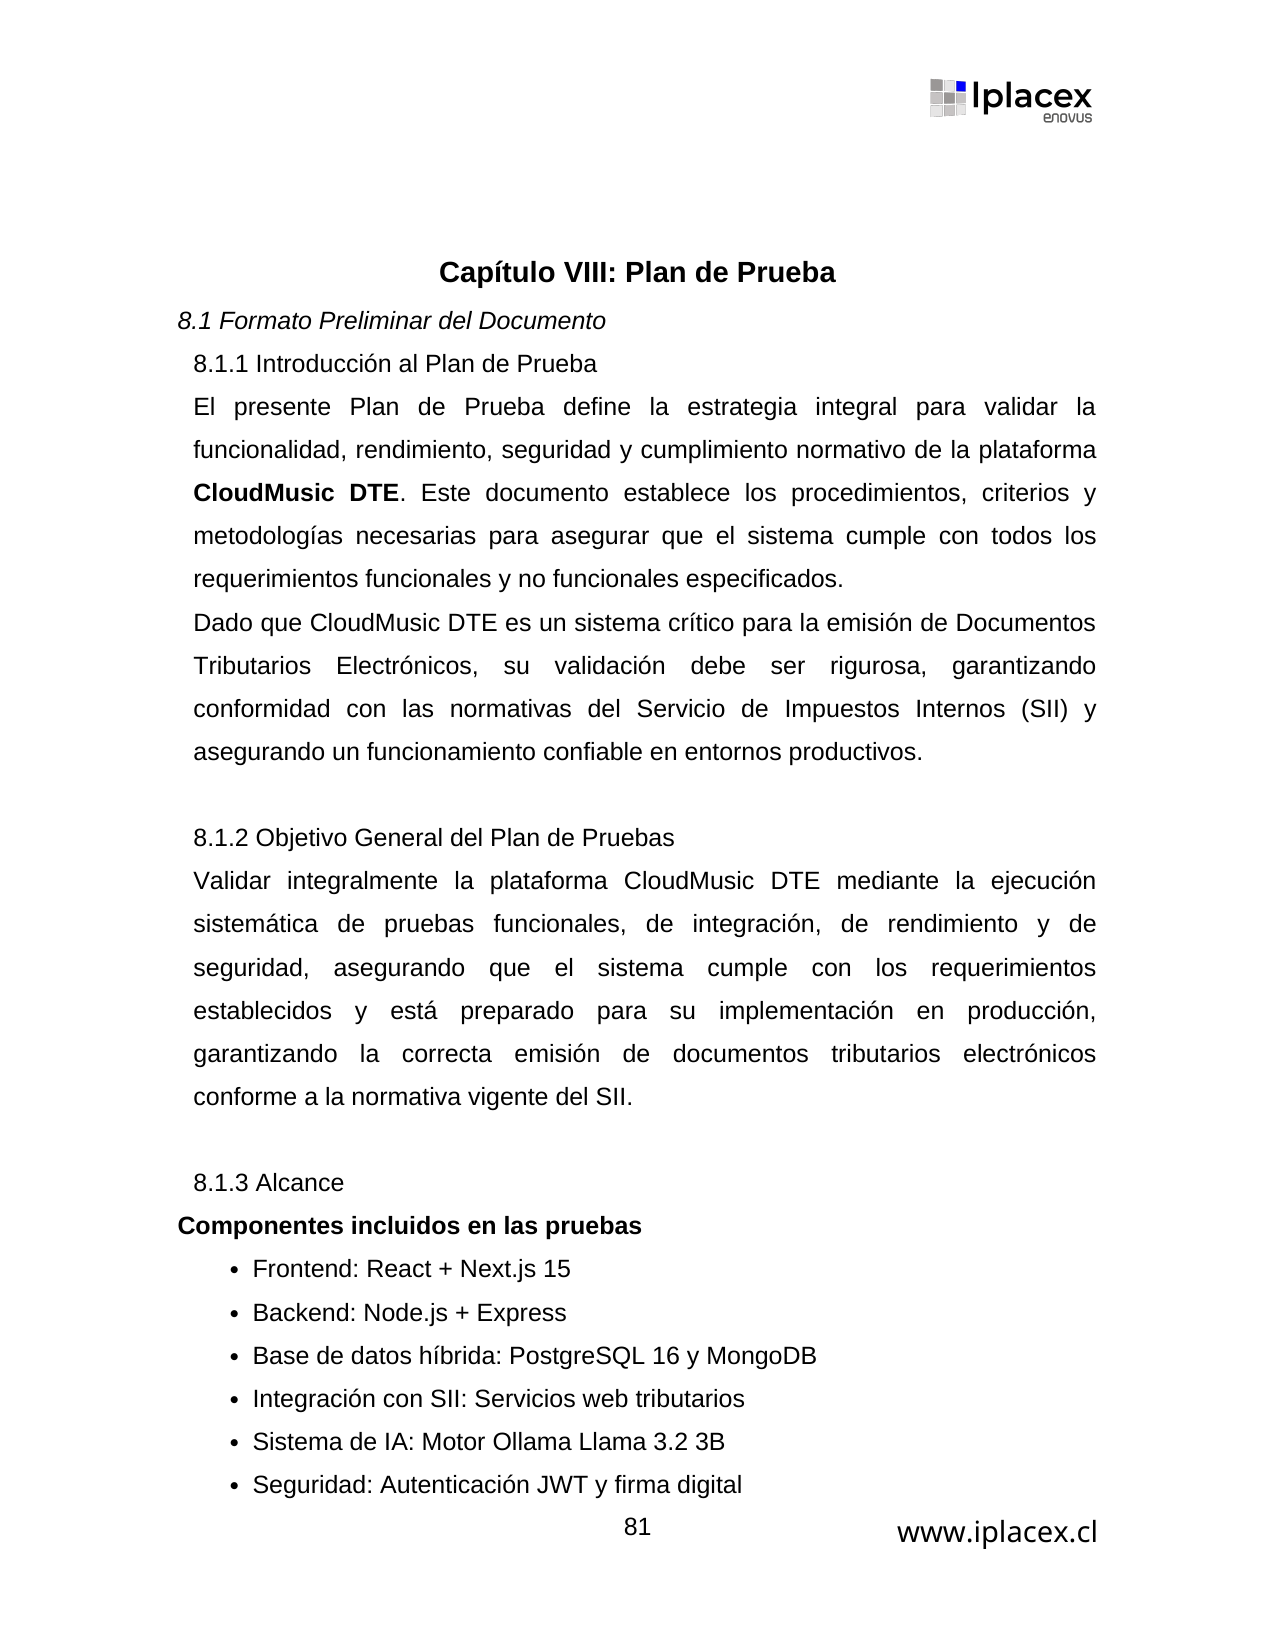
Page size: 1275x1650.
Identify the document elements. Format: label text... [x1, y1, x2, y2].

list Base de datos híbrida: PostgreSQL 16 y MongoDB [231, 1341, 1098, 1369]
list Integración con SII: Servicios web tributarios [231, 1384, 1098, 1412]
text El presente Plan de Prueba define la estrategia integral para validar la funcionalidad, rendimiento, seguridad y cumplimiento normativo de la plataforma CloudMusic DTE. Este documento establece los procedimientos, criterios y metodologías necesarias para asegurar que el sistema cumple con todos los requerimientos funcionales y no funcionales especificados. [193, 392, 1098, 593]
picture [924, 73, 1098, 128]
text 8.1.2 Objetivo General del Plan de Pruebas [193, 823, 1098, 852]
text Componentes incluidos en las pruebas [177, 1211, 1098, 1240]
text 8.1.1 Introducción al Plan de Prueba [193, 349, 1098, 377]
list Sistema de IA: Motor Ollama Llama 3.2 3B [231, 1427, 1098, 1456]
list Seguridad: Autenticación JWT y firma digital [231, 1470, 1098, 1499]
text Validar integralmente la plataforma CloudMusic DTE mediante la ejecución sistemática de pruebas funcionales, de integración, de rendimiento y de seguridad, asegurando que el sistema cumple con los requerimientos establecidos y está preparado para su implementación en producción, garantizando la correcta emisión de documentos tributarios electrónicos conforme a la normativa vigente del SII. [193, 866, 1098, 1111]
list Frontend: React + Next.js 15 [231, 1254, 1098, 1283]
text 8.1.3 Alcance [193, 1168, 1098, 1197]
text Capítulo VIII: Plan de Prueba [177, 255, 1098, 289]
text Dado que CloudMusic DTE es un sistema crítico para la emisión de Documentos Tributarios Electrónicos, su validación debe ser rigurosa, garantizando conformidad con las normativas del Servicio de Impuestos Internos (SII) y asegurando un funcionamiento confiable en entornos productivos. [193, 607, 1098, 766]
list Backend: Node.js + Express [231, 1297, 1098, 1326]
text 8.1 Formato Preliminar del Documento [177, 306, 1098, 334]
